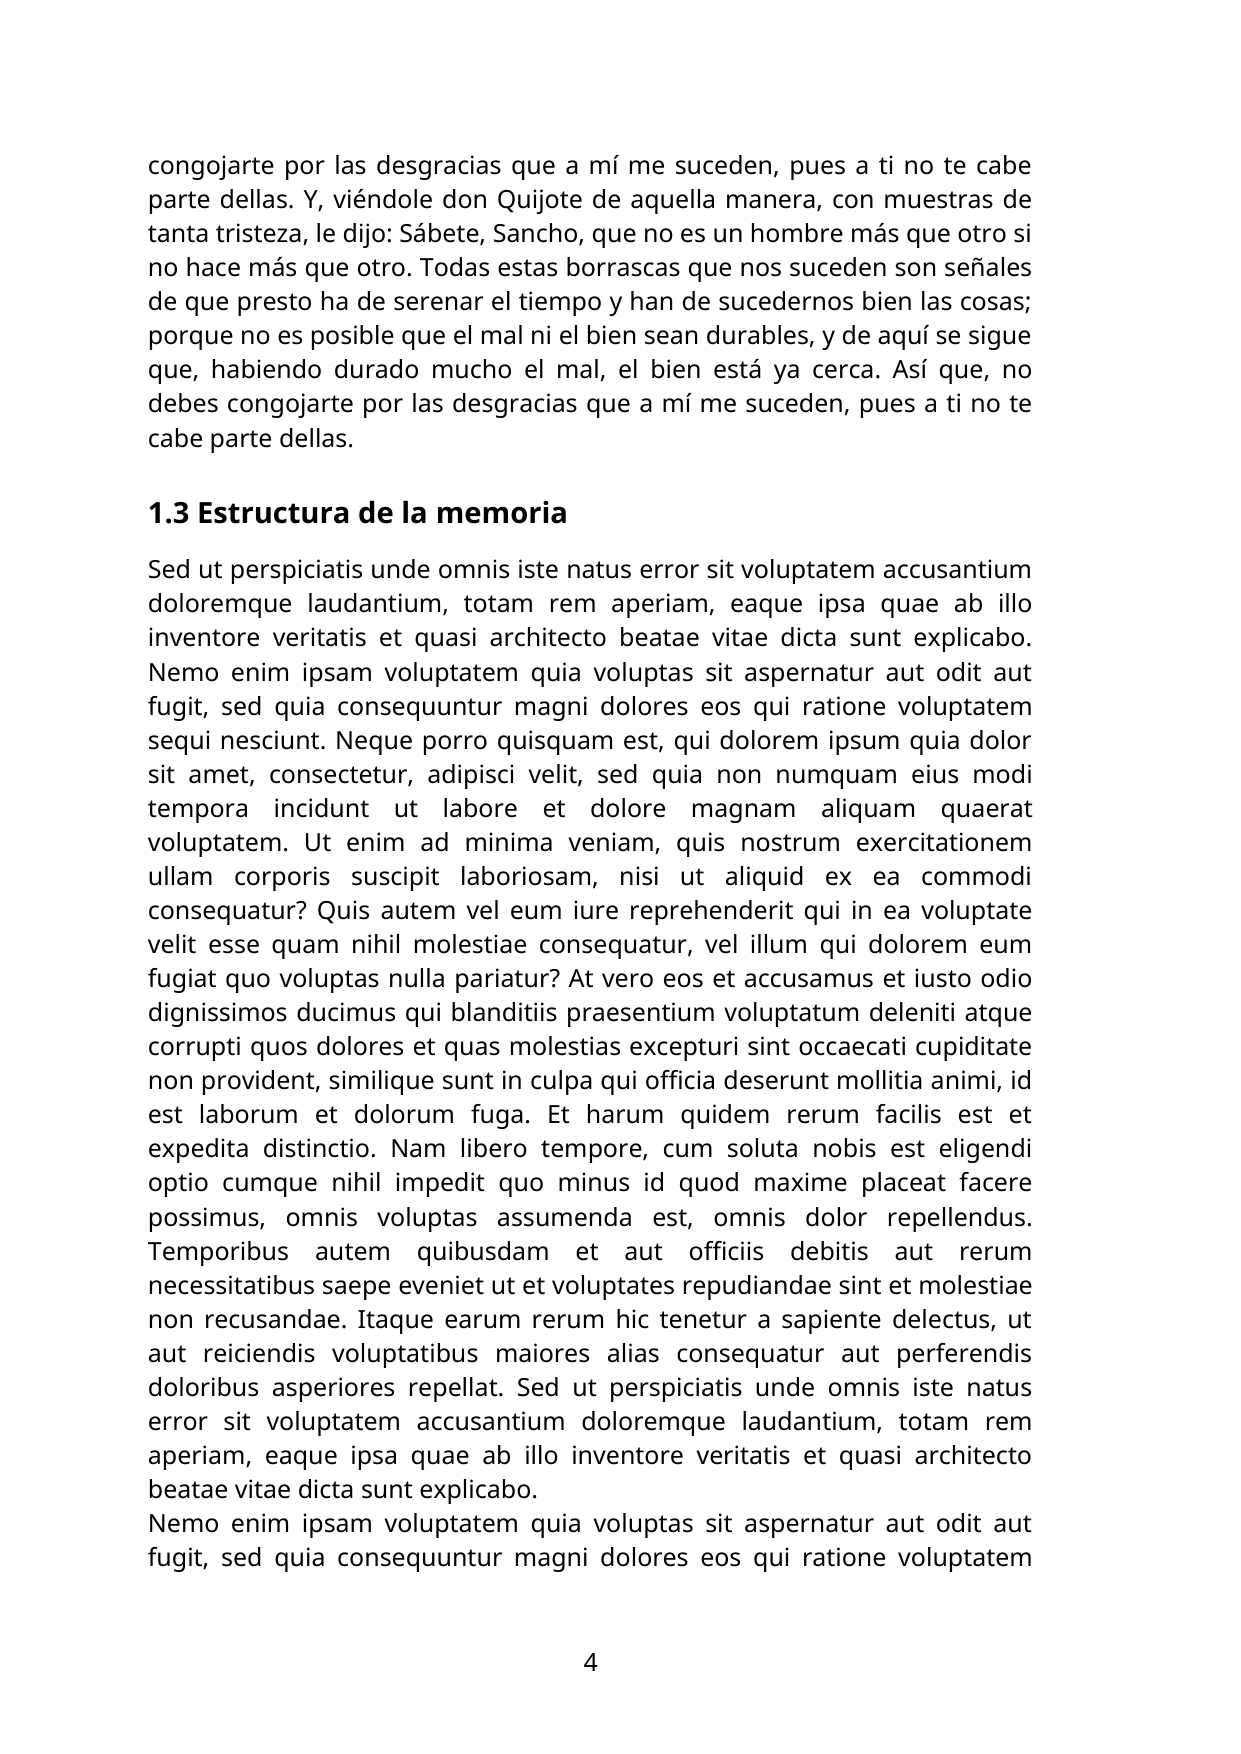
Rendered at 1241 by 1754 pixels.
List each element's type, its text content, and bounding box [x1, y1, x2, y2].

text Sed ut perspiciatis unde omnis iste natus error sit voluptatem accusantium doloremque laudantium, totam rem aperiam, eaque ipsa quae ab illo inventore veritatis et quasi architecto beatae vitae dicta sunt explicabo. Nemo enim ipsam voluptatem quia voluptas sit aspernatur aut odit aut fugit, sed quia consequuntur magni dolores eos qui ratione voluptatem sequi nesciunt. Neque porro quisquam est, qui dolorem ipsum quia dolor sit amet, consectetur, adipisci velit, sed quia non numquam eius modi tempora incidunt ut labore et dolore magnam aliquam quaerat voluptatem. Ut enim ad minima veniam, quis nostrum exercitationem ullam corporis suscipit laboriosam, nisi ut aliquid ex ea commodi consequatur? Quis autem vel eum iure reprehenderit qui in ea voluptate velit esse quam nihil molestiae consequatur, vel illum qui dolorem eum fugiat quo voluptas nulla pariatur? At vero eos et accusamus et iusto odio dignissimos ducimus qui blanditiis praesentium voluptatum deleniti atque corrupti quos dolores et quas molestias excepturi sint occaecati cupiditate non provident, similique sunt in culpa qui officia deserunt mollitia animi, id est laborum et dolorum fuga. Et harum quidem rerum facilis est et expedita distinctio. Nam libero tempore, cum soluta nobis est eligendi optio cumque nihil impedit quo minus id quod maxime placeat facere possimus, omnis voluptas assumenda est, omnis dolor repellendus. Temporibus autem quibusdam et aut officiis debitis aut rerum necessitatibus saepe eveniet ut et voluptates repudiandae sint et molestiae non recusandae. Itaque earum rerum hic tenetur a sapiente delectus, ut aut reiciendis voluptatibus maiores alias consequatur aut perferendis doloribus asperiores repellat. Sed ut perspiciatis unde omnis iste natus error sit voluptatem accusantium doloremque laudantium, totam rem aperiam, eaque ipsa quae ab illo inventore veritatis et quasi architecto beatae vitae dicta sunt explicabo. [148, 552, 1033, 1506]
text 1.3 Estructura de la memoria [148, 492, 1033, 532]
